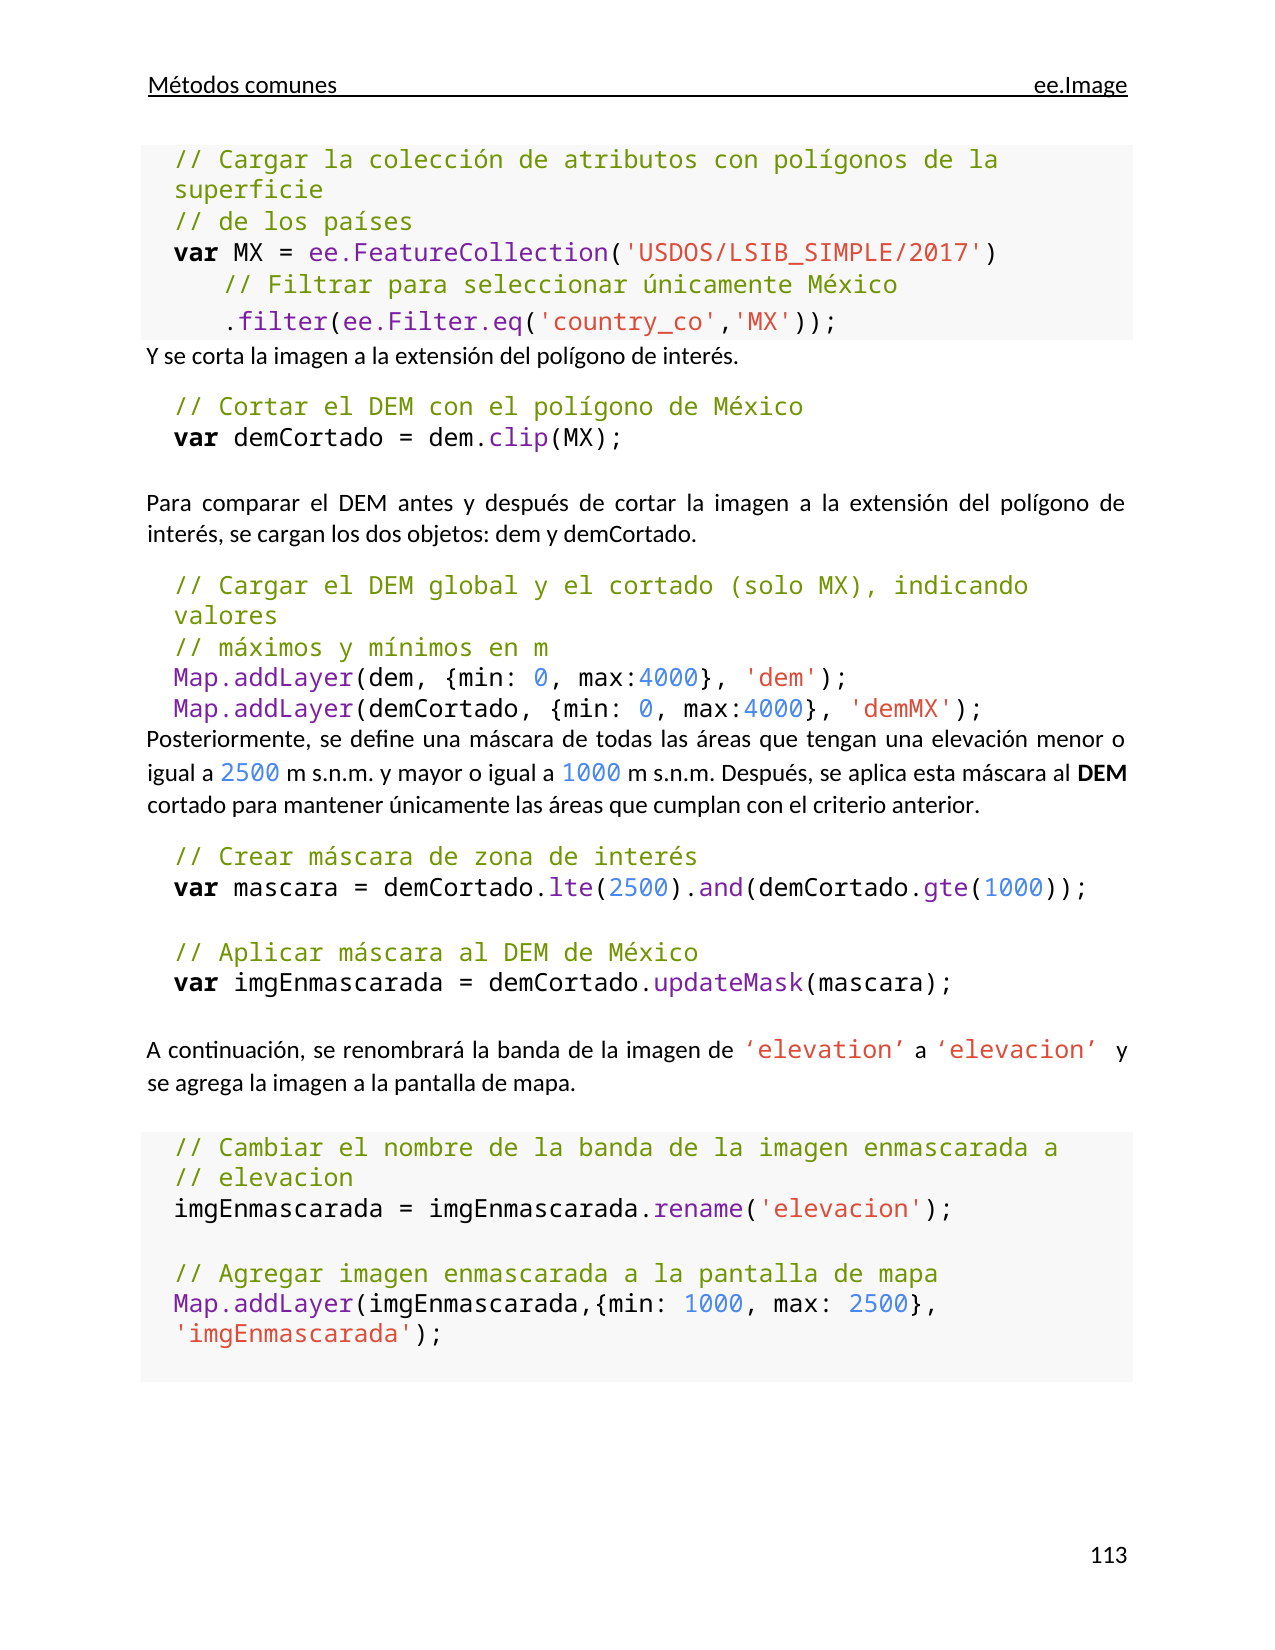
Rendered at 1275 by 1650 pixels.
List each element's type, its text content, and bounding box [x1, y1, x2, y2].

text A continuación, se renombrará la banda de la imagen de ‘elevation’ a ‘elevacion’ y se agrega la imagen a la pantalla de mapa. [146, 1032, 1127, 1097]
text var imgEnmascarada = demCortado.updateMask(mascara); [173, 967, 1127, 998]
text Map.addLayer(demCortado, {min: 0, max:4000}, 'demMX'); [173, 693, 1127, 723]
text Map.addLayer(dem, {min: 0, max:4000}, 'dem'); [173, 662, 1127, 693]
table_header // Cambiar el nombre de la banda de la imagen enmascarada a // elevacion imgEnmascarada = imgEnmascarada.rename('elevacion'); // Agregar imagen enmascarada a la pantalla de mapa Map.addLayer(imgEnmascarada,{min: 1000, max: 2500}, 'imgEnmascarada'); [141, 1132, 1133, 1382]
text var mascara = demCortado.lte(2500).and(demCortado.gte(1000)); [173, 872, 1127, 903]
text // máximos y mínimos en m [173, 631, 1127, 662]
text // Cargar el DEM global y el cortado (solo MX), indicando valores [173, 570, 1127, 631]
text // Cortar el DEM con el polígono de México [173, 391, 1127, 422]
text Posteriormente, se define una máscara de todas las áreas que tengan una elevación menor o igual a 2500 m s.n.m. y mayor o igual a 1000 m s.n.m. Después, se aplica esta máscara al DEM cortado para mantener únicamente las áreas que cumplan con el criterio anterior. [146, 723, 1127, 820]
text var demCortado = dem.clip(MX); [173, 422, 1127, 453]
text Y se corta la imagen a la extensión del polígono de interés. [146, 340, 1127, 371]
text // Aplicar máscara al DEM de México [173, 937, 1127, 967]
text // Crear máscara de zona de interés [173, 841, 1127, 872]
text Para comparar el DEM antes y después de cortar la imagen a la extensión del polígono de interés, se cargan los dos objetos: dem y demCortado. [146, 487, 1127, 548]
table_header // Cargar la colección de atributos con polígonos de la superficie // de los países var MX = ee.FeatureCollection('USDOS/LSIB_SIMPLE/2017') // Filtrar para seleccionar únicamente México .filter(ee.Filter.eq('country_co','MX')); [141, 145, 1133, 340]
